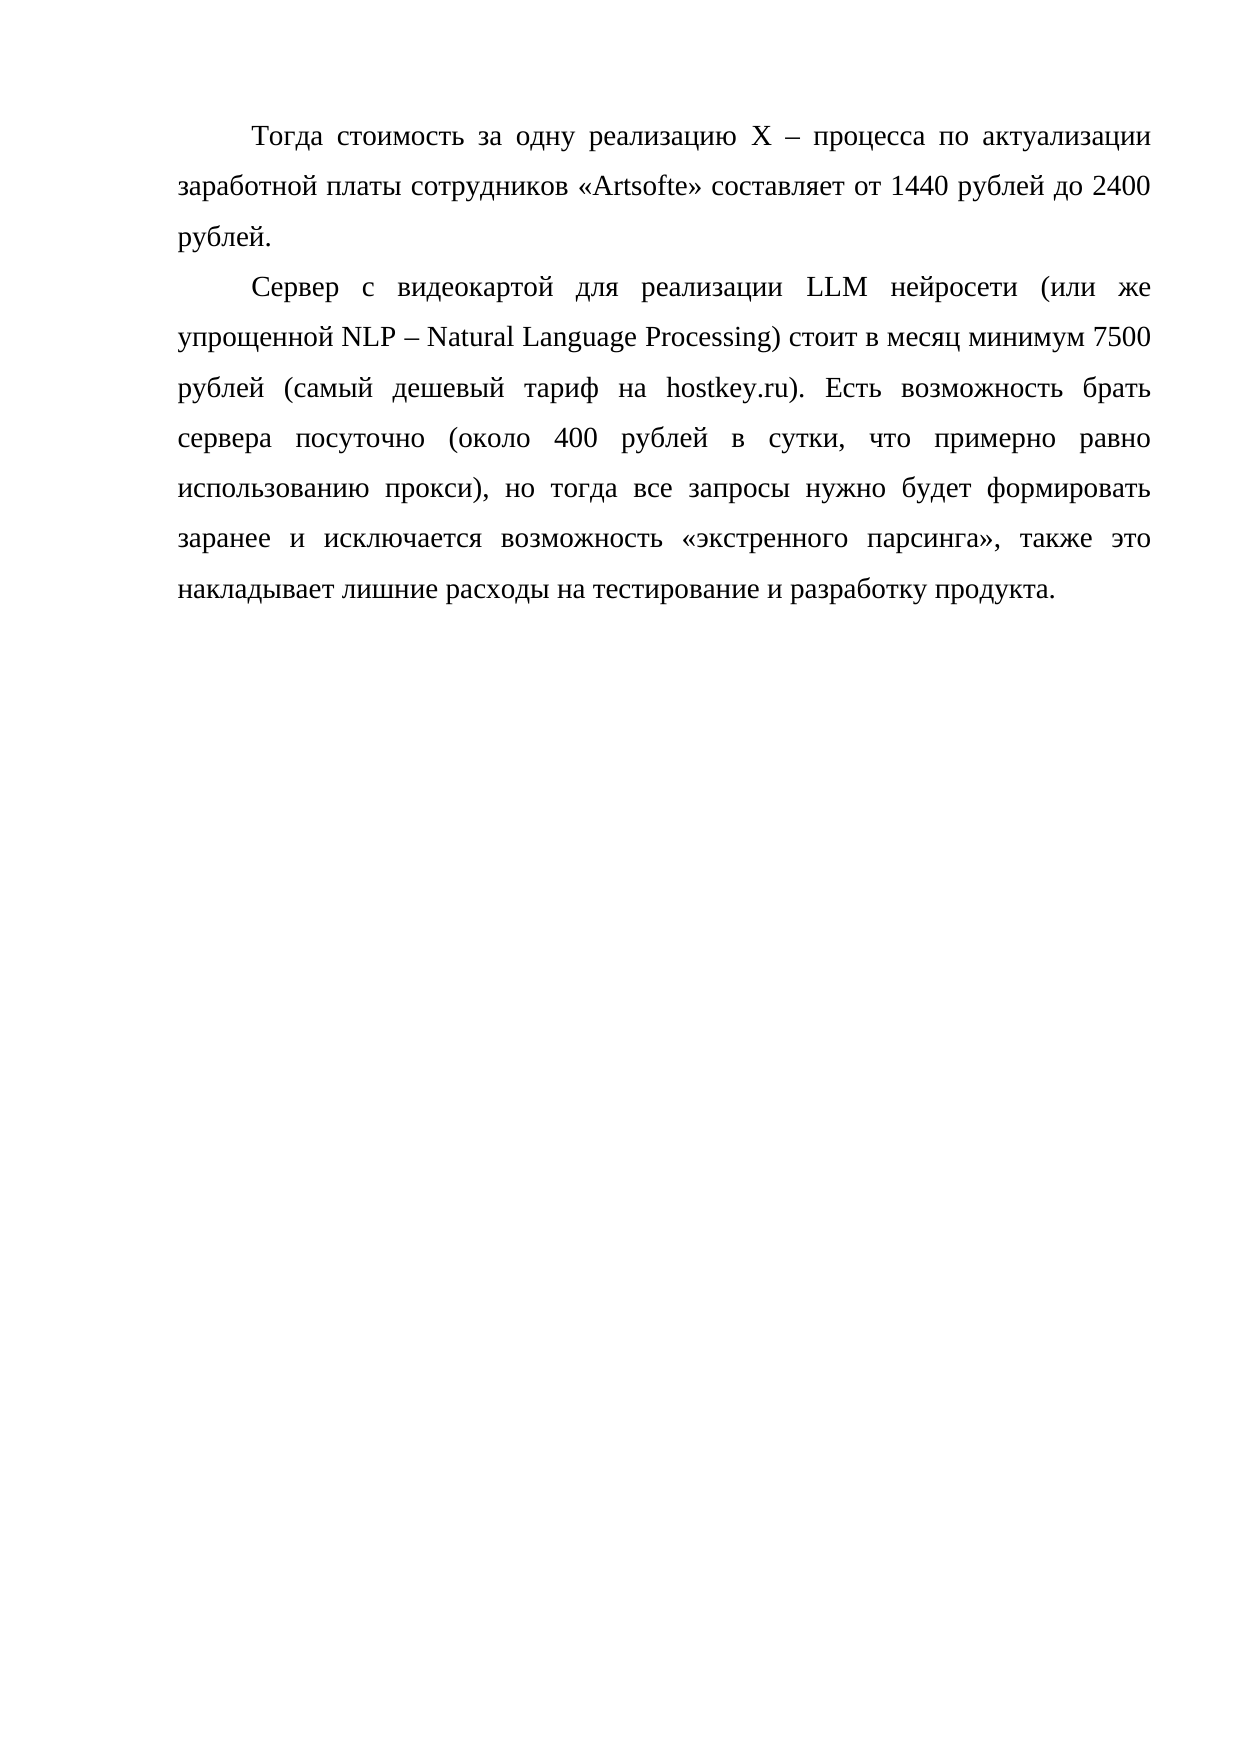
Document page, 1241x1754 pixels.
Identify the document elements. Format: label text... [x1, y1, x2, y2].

text Тогда стоимость за одну реализацию X – процесса по актуализации заработной платы сотрудников «Artsofte» составляет от 1440 рублей до 2400 рублей. [177, 118, 1152, 252]
text Сервер с видеокартой для реализации LLM нейросети (или же упрощенной NLP – Natural Language Processing) стоит в месяц минимум 7500 рублей (самый дешевый тариф на hostkey.ru). Есть возможность брать сервера посуточно (около 400 рублей в сутки, что примерно равно использованию прокси), но тогда все запросы нужно будет формировать заранее и исключается возможность «экстренного парсинга», также это накладывает лишние расходы на тестирование и разработку продукта. [177, 269, 1152, 604]
